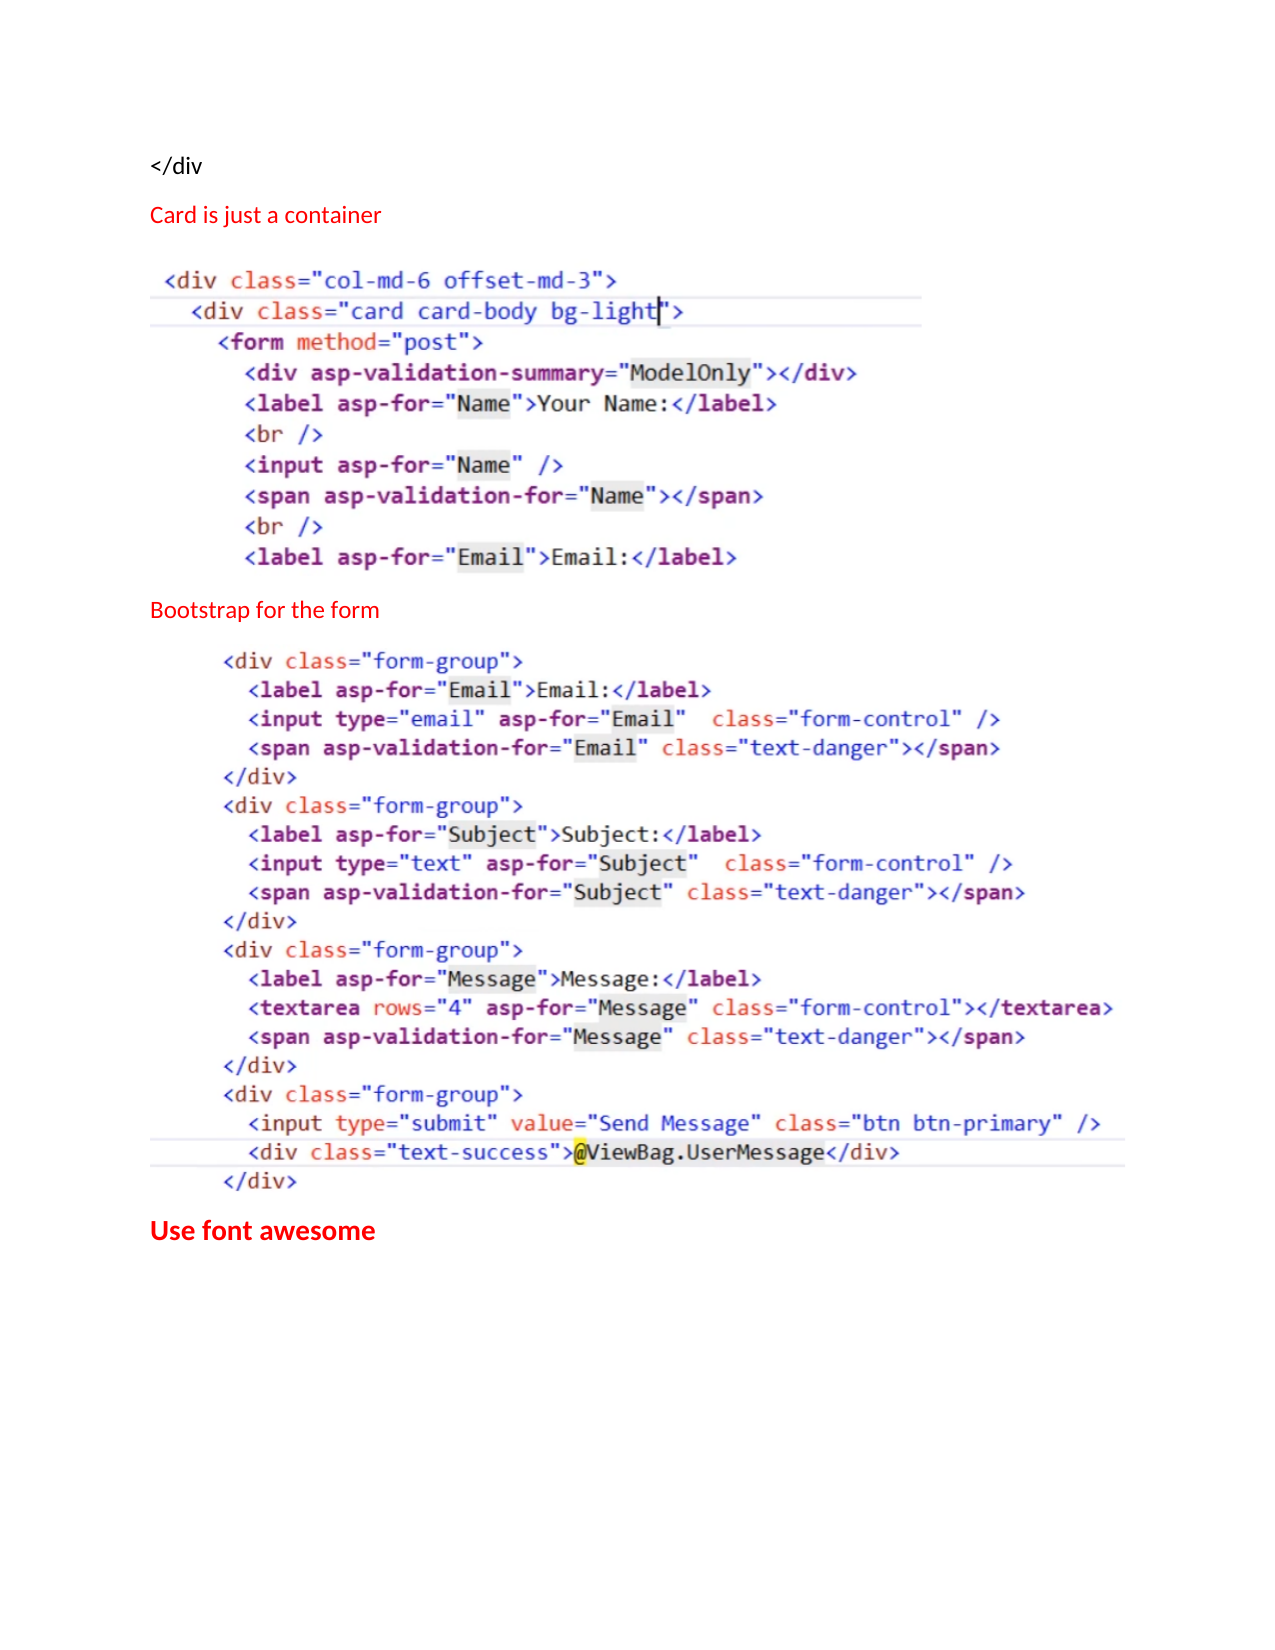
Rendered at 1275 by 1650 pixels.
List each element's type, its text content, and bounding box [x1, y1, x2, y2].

text Card is just a container [150, 199, 1125, 230]
text Use font awesome [150, 1212, 1125, 1248]
picture [150, 249, 922, 576]
text </div [150, 150, 1125, 181]
picture [150, 644, 1125, 1194]
text Bootstrap for the form [150, 594, 1125, 625]
